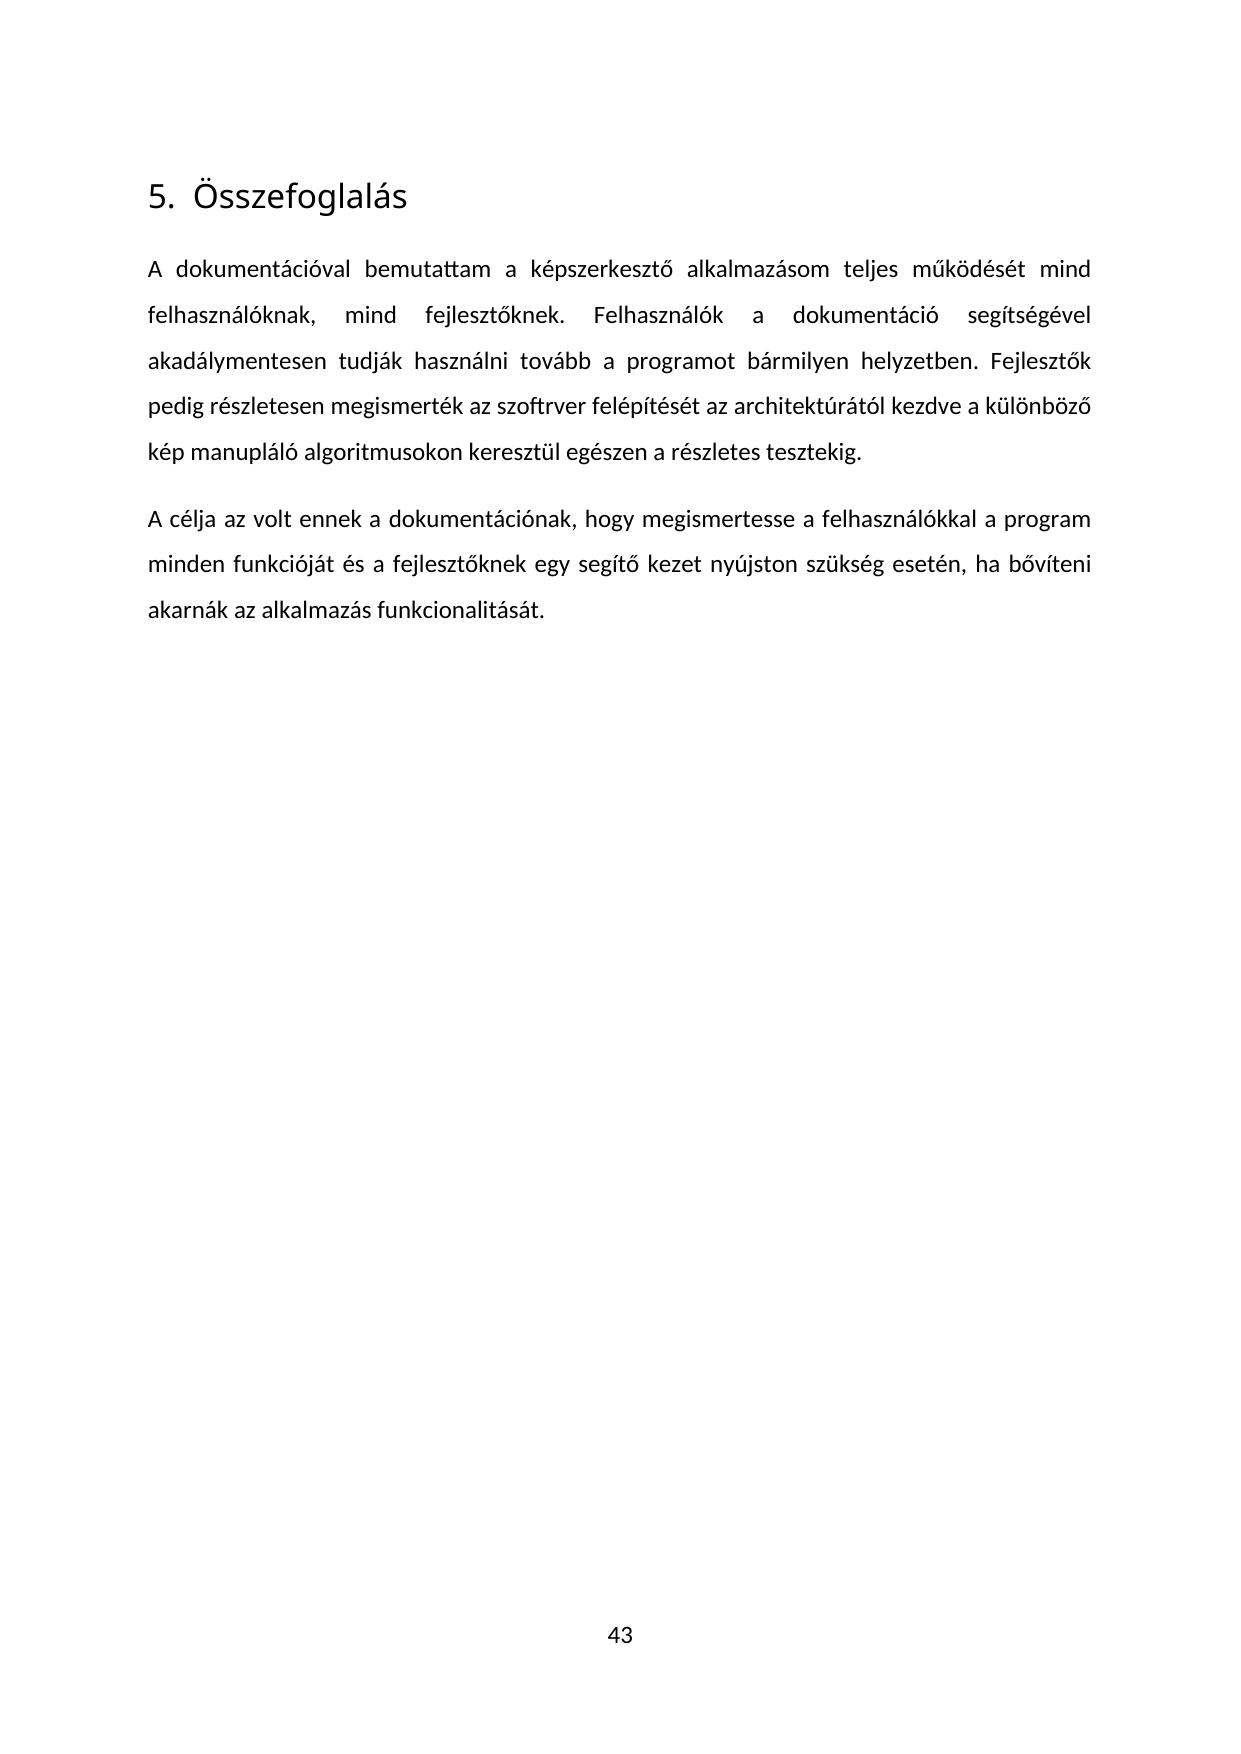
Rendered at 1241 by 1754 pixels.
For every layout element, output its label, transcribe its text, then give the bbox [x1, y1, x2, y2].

text A dokumentációval bemutattam a képszerkesztő alkalmazásom teljes működését mind felhasználóknak, mind fejlesztőknek. Felhasználók a dokumentáció segítségével akadálymentesen tudják használni tovább a programot bármilyen helyzetben. Fejlesztők pedig részletesen megismerték az szoftrver felépítését az architektúrától kezdve a különböző kép manupláló algoritmusokon keresztül egészen a részletes tesztekig. [148, 253, 1092, 467]
text A célja az volt ennek a dokumentációnak, hogy megismertesse a felhasználókkal a program minden funkcióját és a fejlesztőknek egy segítő kezet nyújston szükség esetén, ha bővíteni akarnák az alkalmazás funkcionalitását. [148, 503, 1092, 625]
subtitle Összefoglalás [148, 173, 1092, 218]
